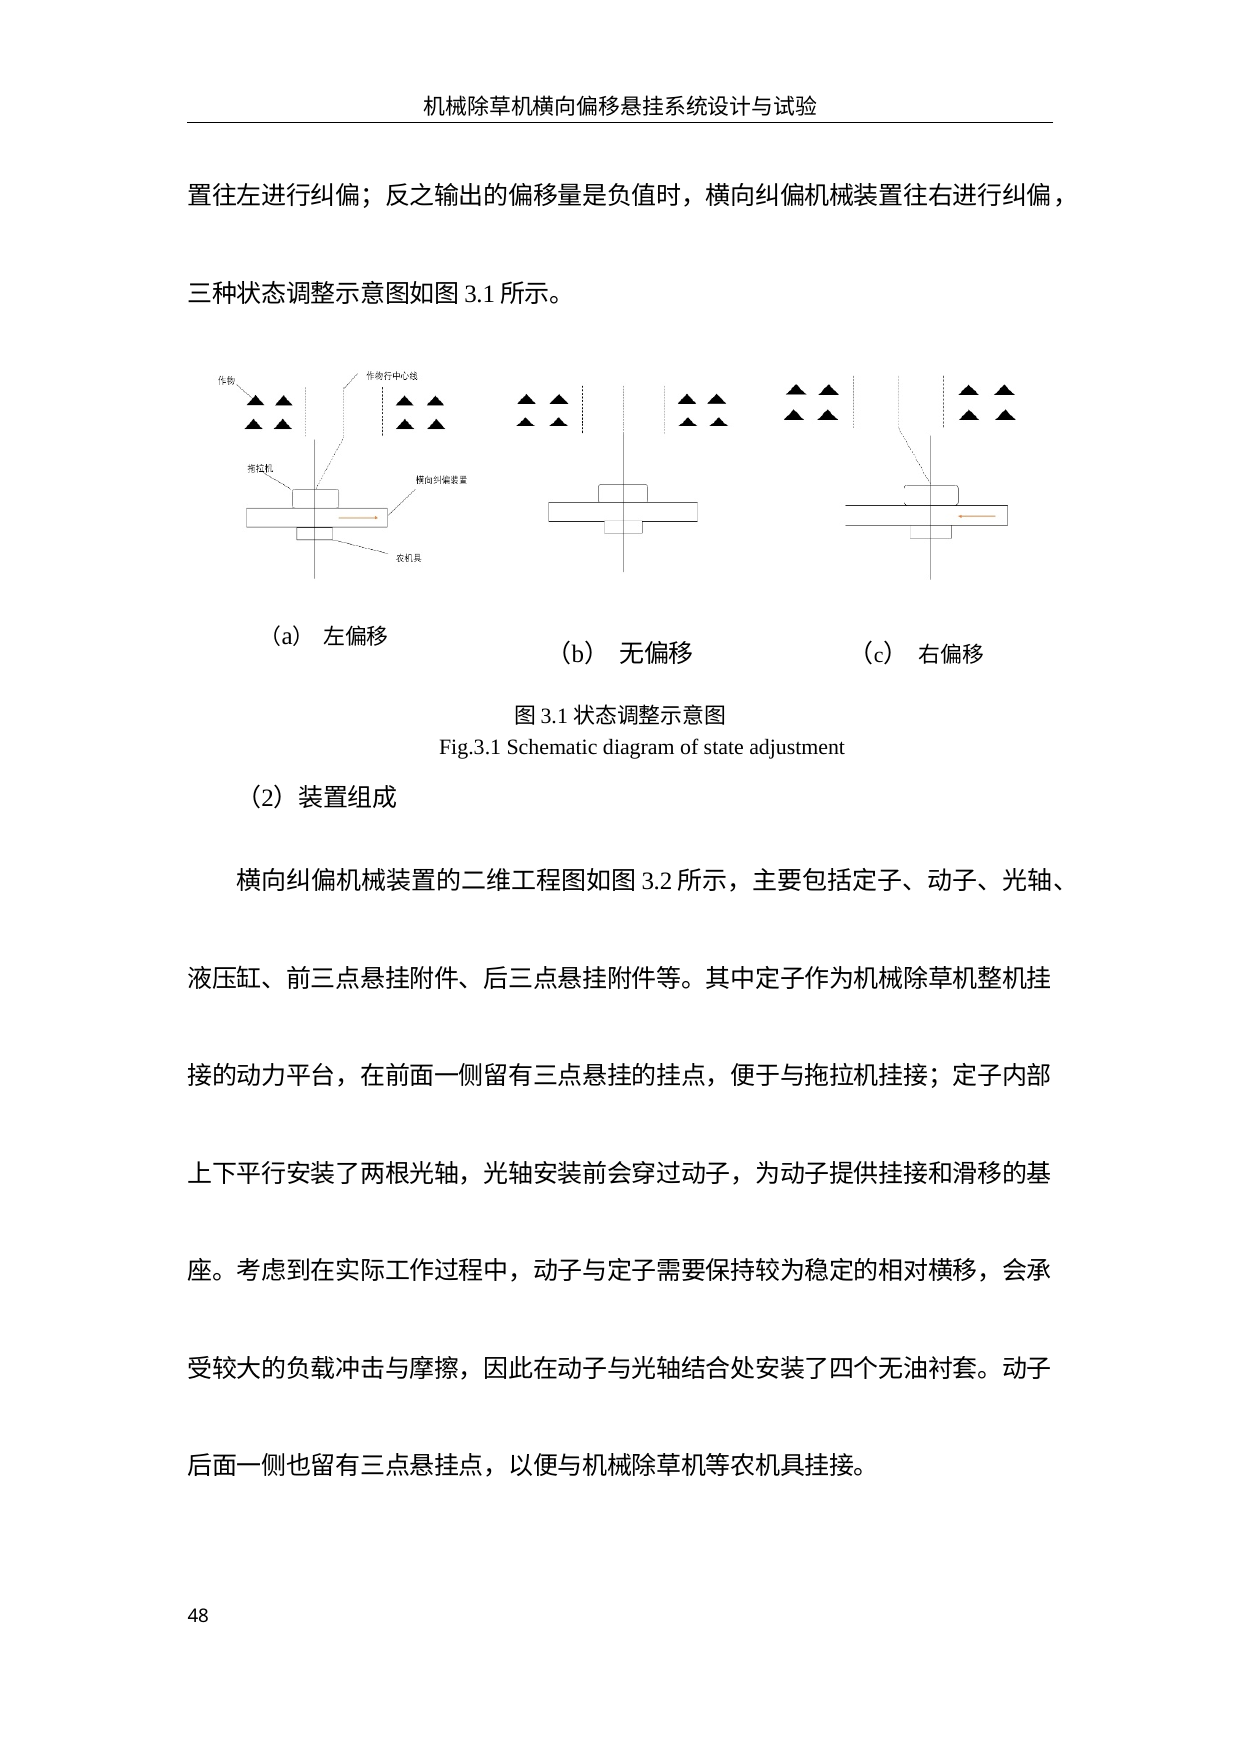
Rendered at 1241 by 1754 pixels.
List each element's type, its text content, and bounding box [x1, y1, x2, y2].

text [187, 161, 1053, 324]
table_header （b） 无偏移 [472, 619, 768, 698]
table_header （c） 右偏移 [768, 619, 1064, 698]
text Fig.3.1 Schematic diagram of state adjustment [187, 731, 1053, 763]
picture [195, 357, 1046, 586]
text （2）装置组成 [187, 763, 1053, 828]
text 图3.1 状态调整示意图 [187, 698, 1053, 731]
text 横向纠偏机械装置的二维工程图如图3.2所示，主要包括定子、动子、光轴、液压缸、前三点悬挂附件、后三点悬挂附件等。其中定子作为机械除草机整机挂接的动力平台，在前面一侧留有三点悬挂的挂点，便于与拖拉机挂接；定子内部上下平行安装了两根光轴，光轴安装前会穿过动子，为动子提供挂接和滑移的基座。考虑到在实际工作过程中，动子与定子需要保持较为稳定的相对横移，会承受较大的负载冲击与摩擦，因此在动子与光轴结合处安装了四个无油衬套。动子后面一侧也留有三点悬挂点，以便与机械除草机等农机具挂接。 [187, 846, 1053, 1496]
table_header （a） 左偏移 [176, 619, 472, 698]
